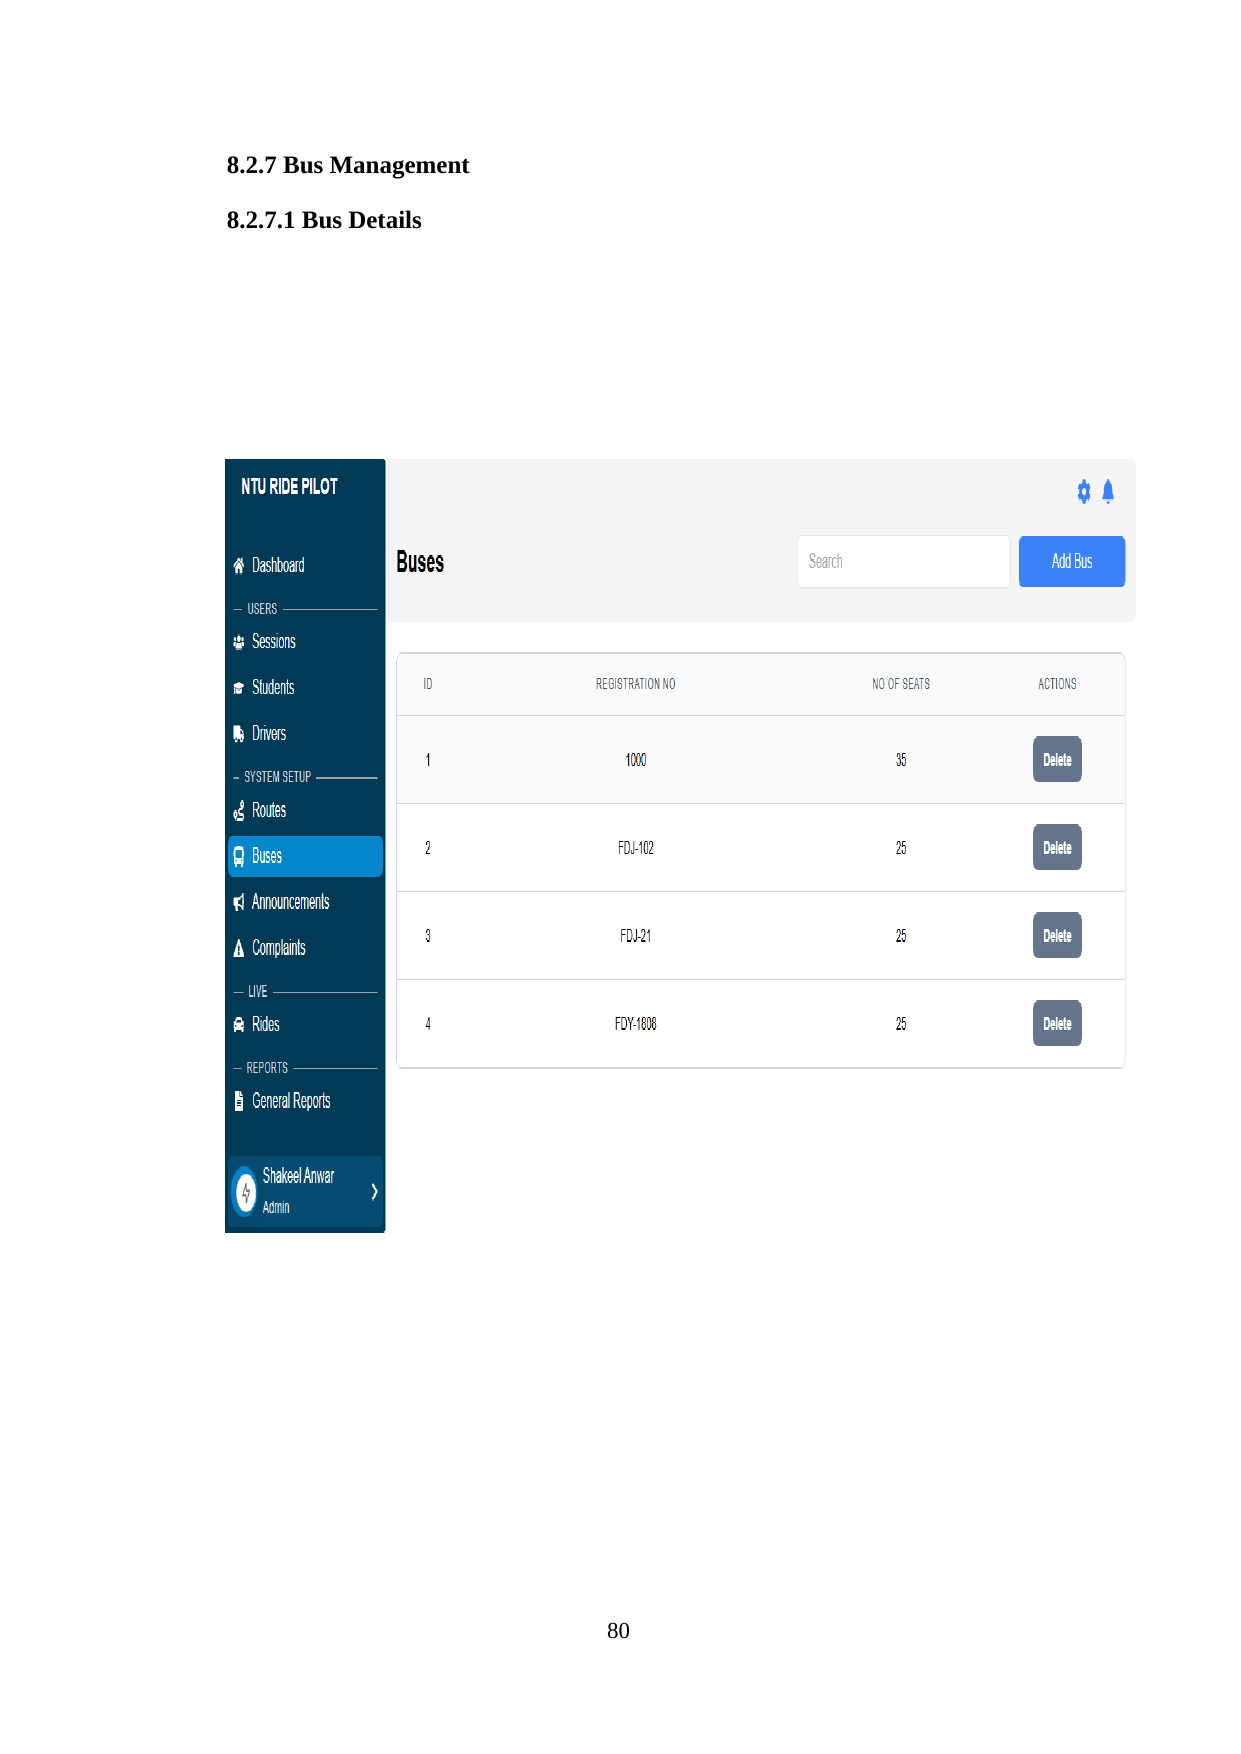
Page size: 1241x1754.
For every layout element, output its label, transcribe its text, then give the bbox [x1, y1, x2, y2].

picture [279, 1174, 285, 1182]
picture [234, 683, 243, 693]
picture [236, 1092, 242, 1110]
picture [229, 837, 382, 876]
picture [258, 681, 263, 692]
picture [238, 940, 243, 956]
picture [234, 1022, 243, 1031]
picture [276, 558, 281, 571]
picture [292, 479, 297, 493]
picture [234, 643, 243, 649]
picture [252, 479, 260, 493]
picture [271, 479, 289, 493]
picture [234, 898, 240, 910]
picture [384, 459, 1136, 1233]
picture [303, 479, 319, 493]
picture [234, 726, 243, 738]
picture [314, 898, 319, 908]
subtitle 8.2.7.1 Bus Details [227, 206, 1090, 234]
picture [288, 944, 293, 954]
picture [281, 638, 286, 646]
picture [274, 772, 279, 781]
picture [331, 479, 337, 493]
subtitle 8.2.7 Bus Management [227, 150, 1090, 179]
picture [236, 1171, 257, 1211]
picture [243, 479, 249, 493]
picture [234, 559, 243, 574]
picture [229, 1157, 281, 1226]
picture [260, 479, 265, 493]
picture [282, 898, 287, 908]
